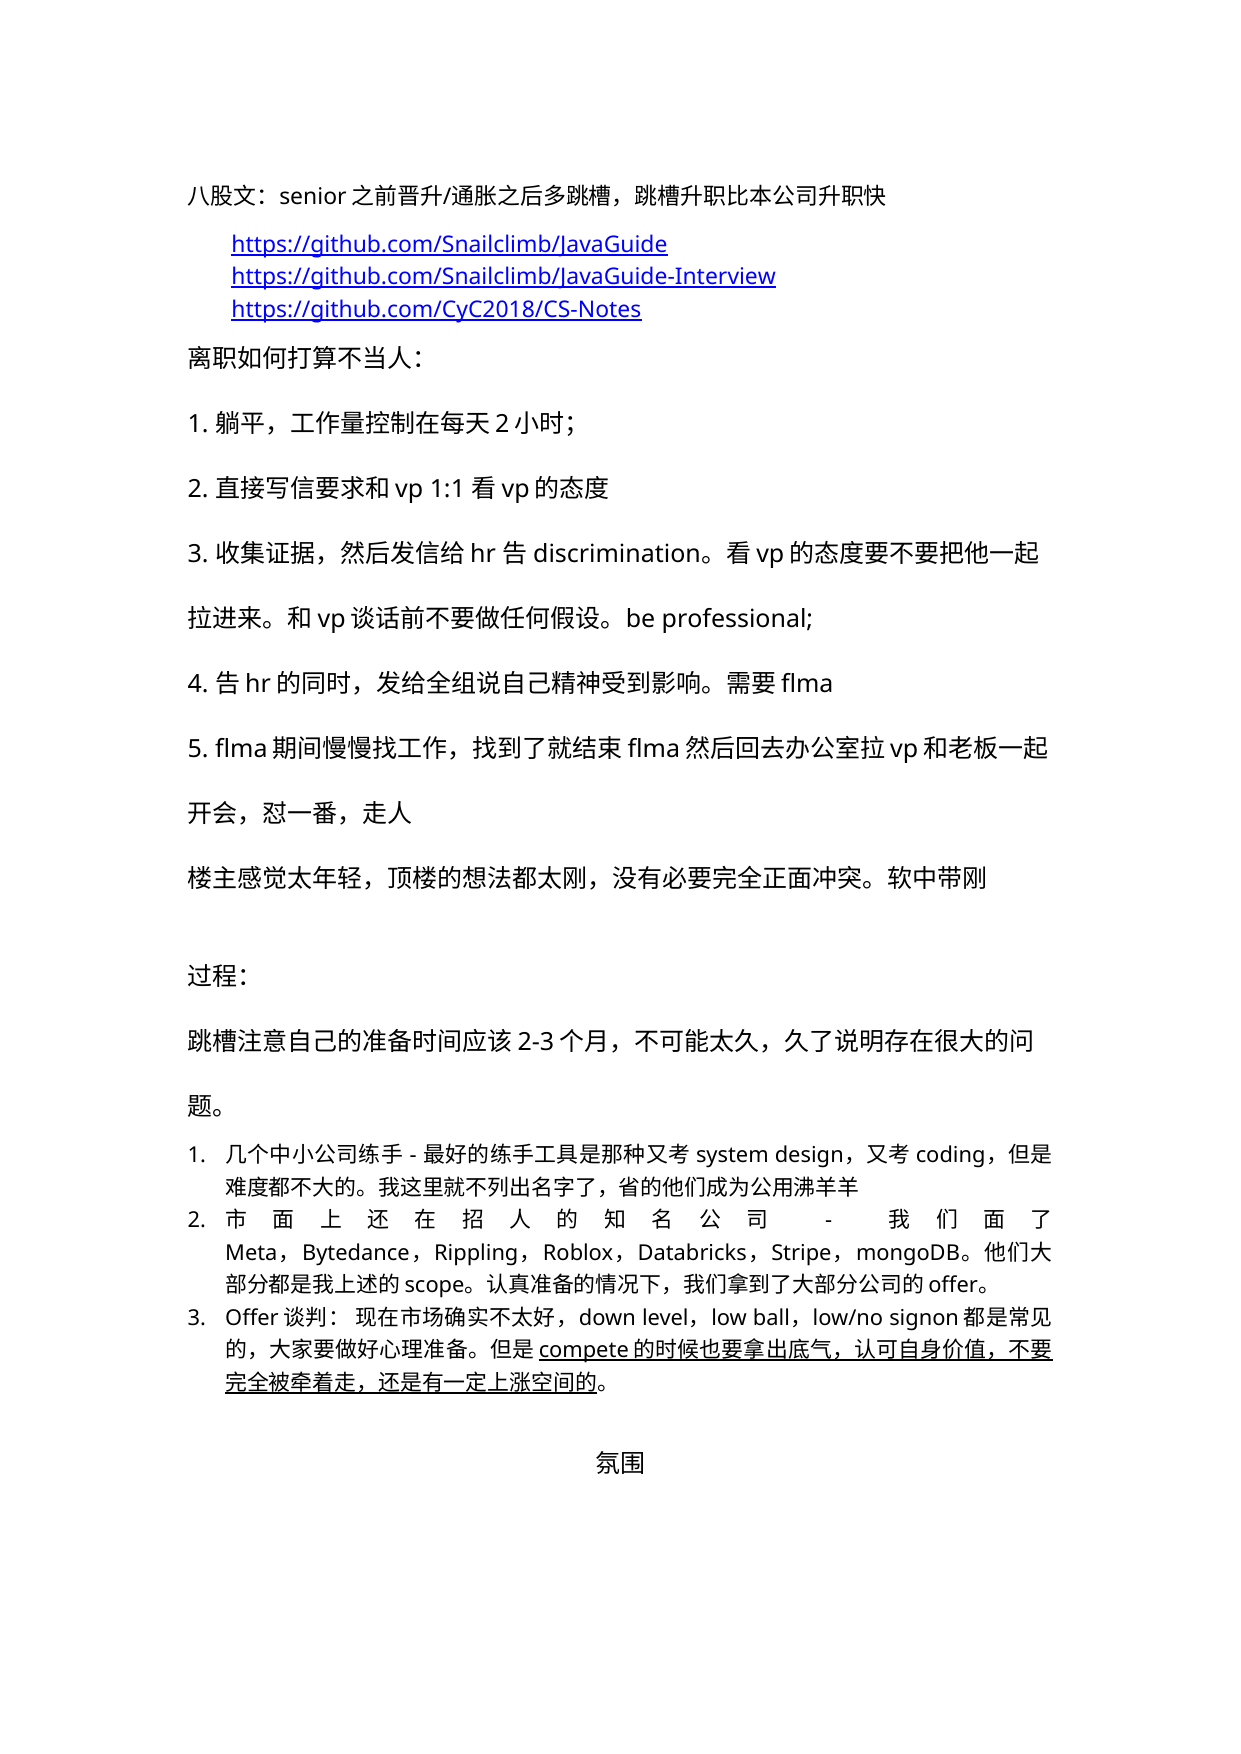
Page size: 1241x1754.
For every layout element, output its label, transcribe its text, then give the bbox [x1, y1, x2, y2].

text 离职如何打算不当人： [187, 324, 1053, 389]
text 1. 躺平，工作量控制在每天2小时； [187, 389, 1053, 454]
text 楼主感觉太年轻，顶楼的想法都太刚，没有必要完全正面冲突。软中带刚 [187, 844, 1053, 909]
text 氛围 [187, 1429, 1053, 1494]
text 4. 告hr的同时，发给全组说自己精神受到影响。需要flma [187, 649, 1053, 714]
list 几个中小公司练手 - 最好的练手工具是那种又考system design，又考coding，但是难度都不大的。我这里就不列出名字了，省的他们成为公用沸羊羊 [187, 1137, 1053, 1202]
text 2. 直接写信要求和vp 1:1 看vp的态度 [187, 454, 1053, 519]
text 5. flma期间慢慢找工作，找到了就结束flma然后回去办公室拉vp和老板一起开会，怼一番，走人 [187, 714, 1053, 844]
text https://github.com/Snailclimb/JavaGuide-Interview [187, 259, 1053, 292]
text 过程： [187, 942, 1053, 1007]
text https://github.com/CyC2018/CS-Notes [187, 292, 1053, 324]
text 八股文：senior之前晋升/通胀之后多跳槽，跳槽升职比本公司升职快 [187, 162, 1053, 227]
text 跳槽注意自己的准备时间应该2-3个月，不可能太久，久了说明存在很大的问题。 [187, 1007, 1053, 1137]
list 市面上还在招人的知名公司 - 我们面了Meta，Bytedance，Rippling，Roblox，Databricks，Stripe，mongoDB。他们大部分都是我上述的scope。认真准备的情况下，我们拿到了大部分公司的offer。 [187, 1202, 1053, 1299]
text 3. 收集证据，然后发信给hr 告 discrimination。看vp的态度要不要把他一起拉进来。和vp谈话前不要做任何假设。be professional; [187, 519, 1053, 649]
text https://github.com/Snailclimb/JavaGuide [187, 227, 1053, 259]
list Offer谈判： 现在市场确实不太好，down level，low ball，low/no signon都是常见的，大家要做好心理准备。但是compete的时候也要拿出底气，认可自身价值，不要完全被牵着走，还是有一定上涨空间的。 [187, 1299, 1053, 1397]
